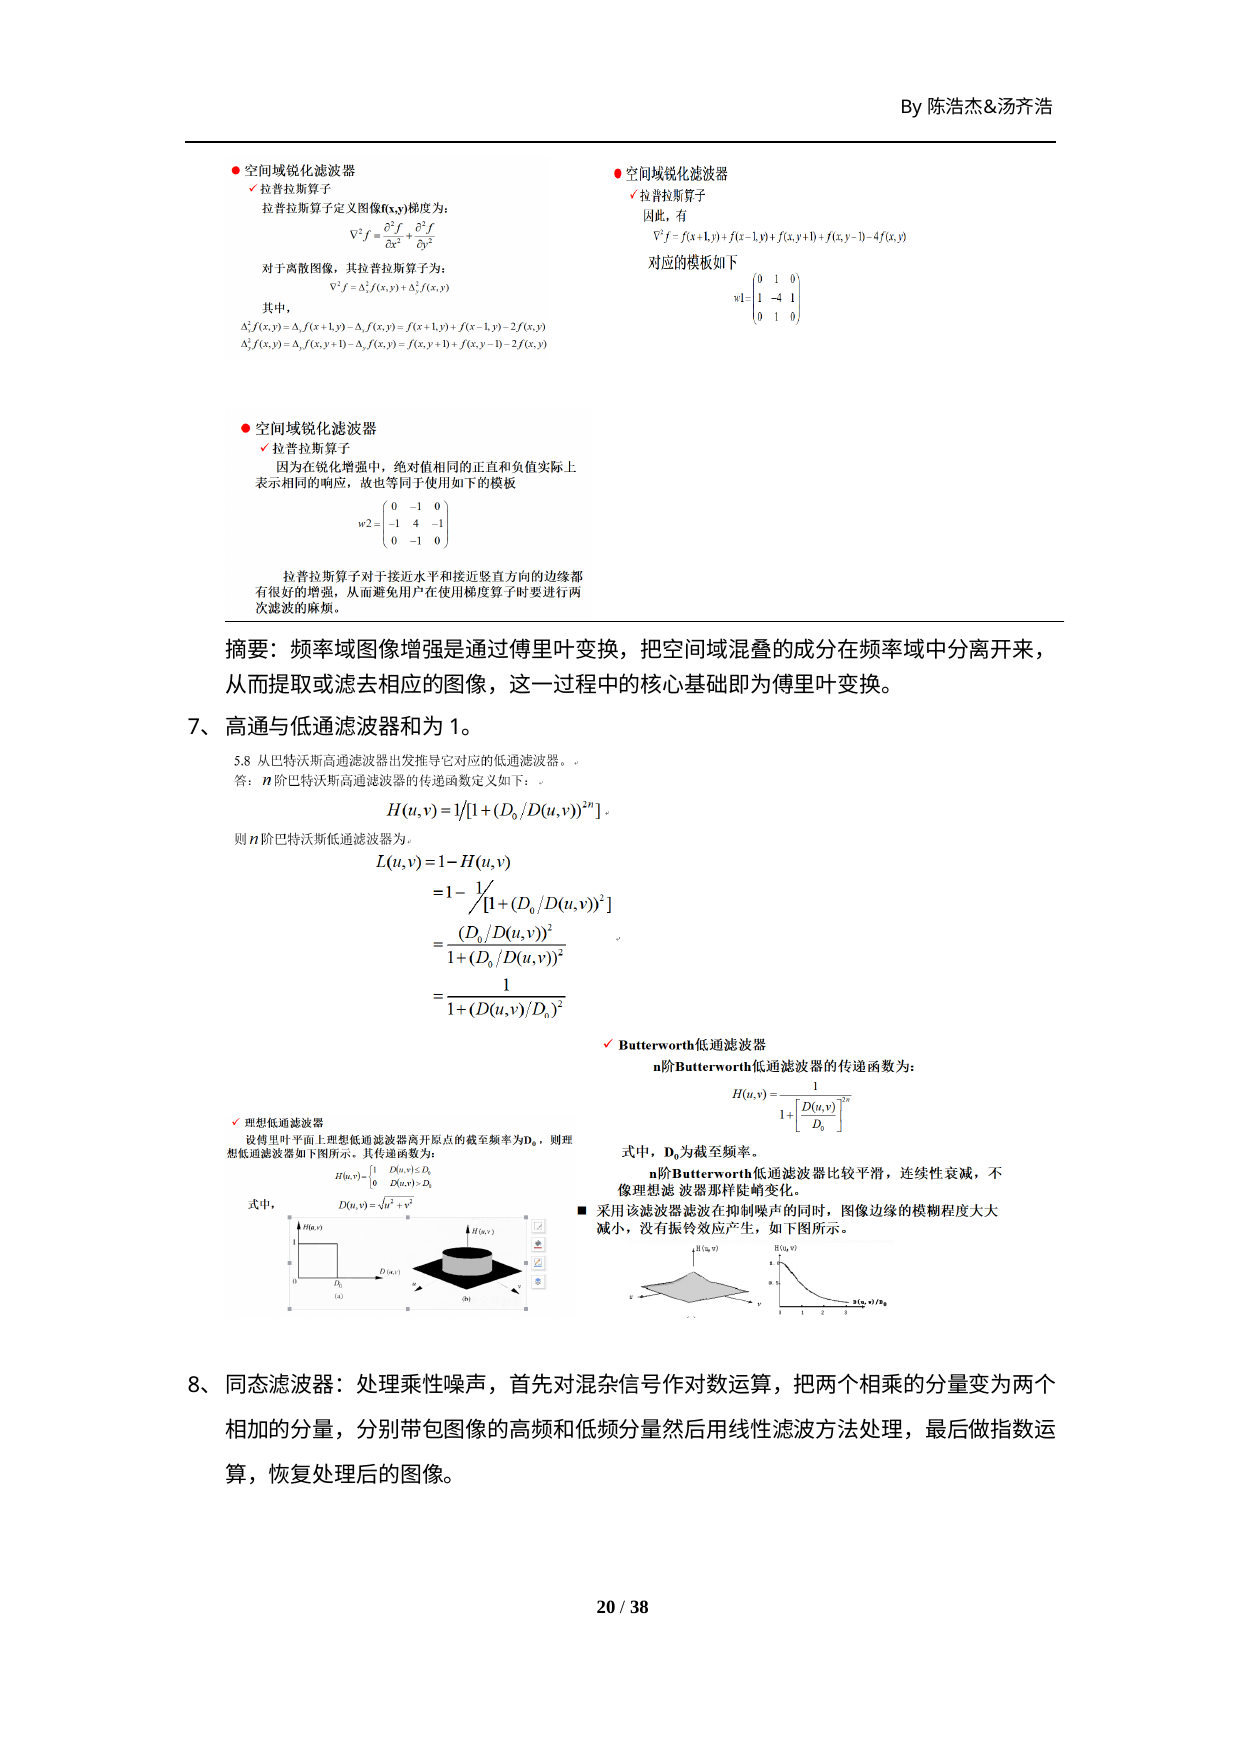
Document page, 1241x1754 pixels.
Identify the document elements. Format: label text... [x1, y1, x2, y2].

list 高通与低通滤波器和为 1。 [187, 709, 1064, 741]
list 同态滤波器：处理乘性噪声，首先对混杂信号作对数运算，把两个相乘的分量变为两个相加的分量，分别带包图像的高频和低频分量然后用线性滤波方法处理，最后做指数运算，恢复处理后的图像。 [187, 1367, 1064, 1488]
picture [610, 157, 912, 360]
picture [225, 156, 550, 359]
text 摘要：频率域图像增强是通过傅里叶变换，把空间域混叠的成分在频率域中分离开来，从而提取或滤去相应的图像，这一过程中的核心基础即为傅里叶变换。 [225, 632, 1064, 699]
picture [225, 408, 592, 619]
picture [225, 1030, 1020, 1318]
picture [225, 751, 664, 1018]
